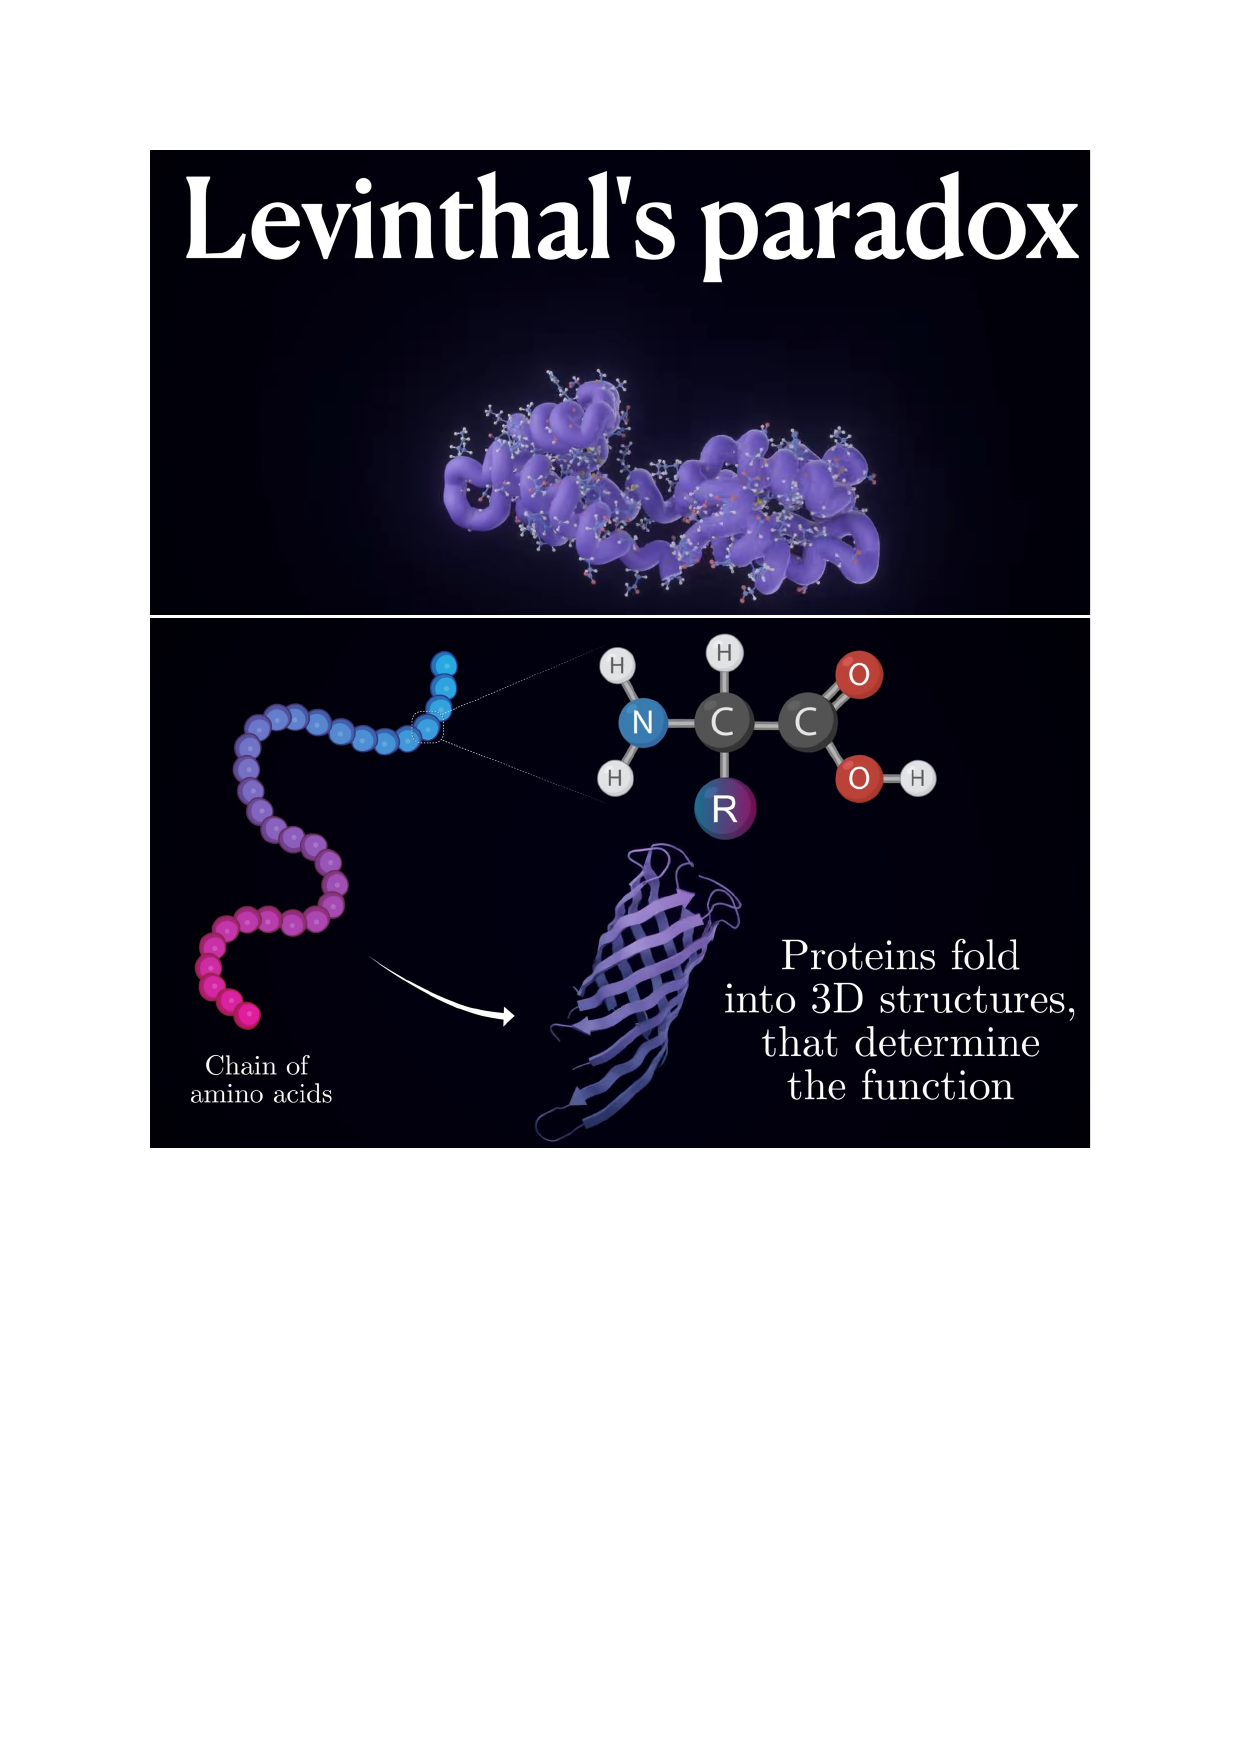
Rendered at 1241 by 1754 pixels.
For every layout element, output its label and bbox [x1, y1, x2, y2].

picture [150, 150, 1091, 615]
picture [150, 618, 1091, 1148]
